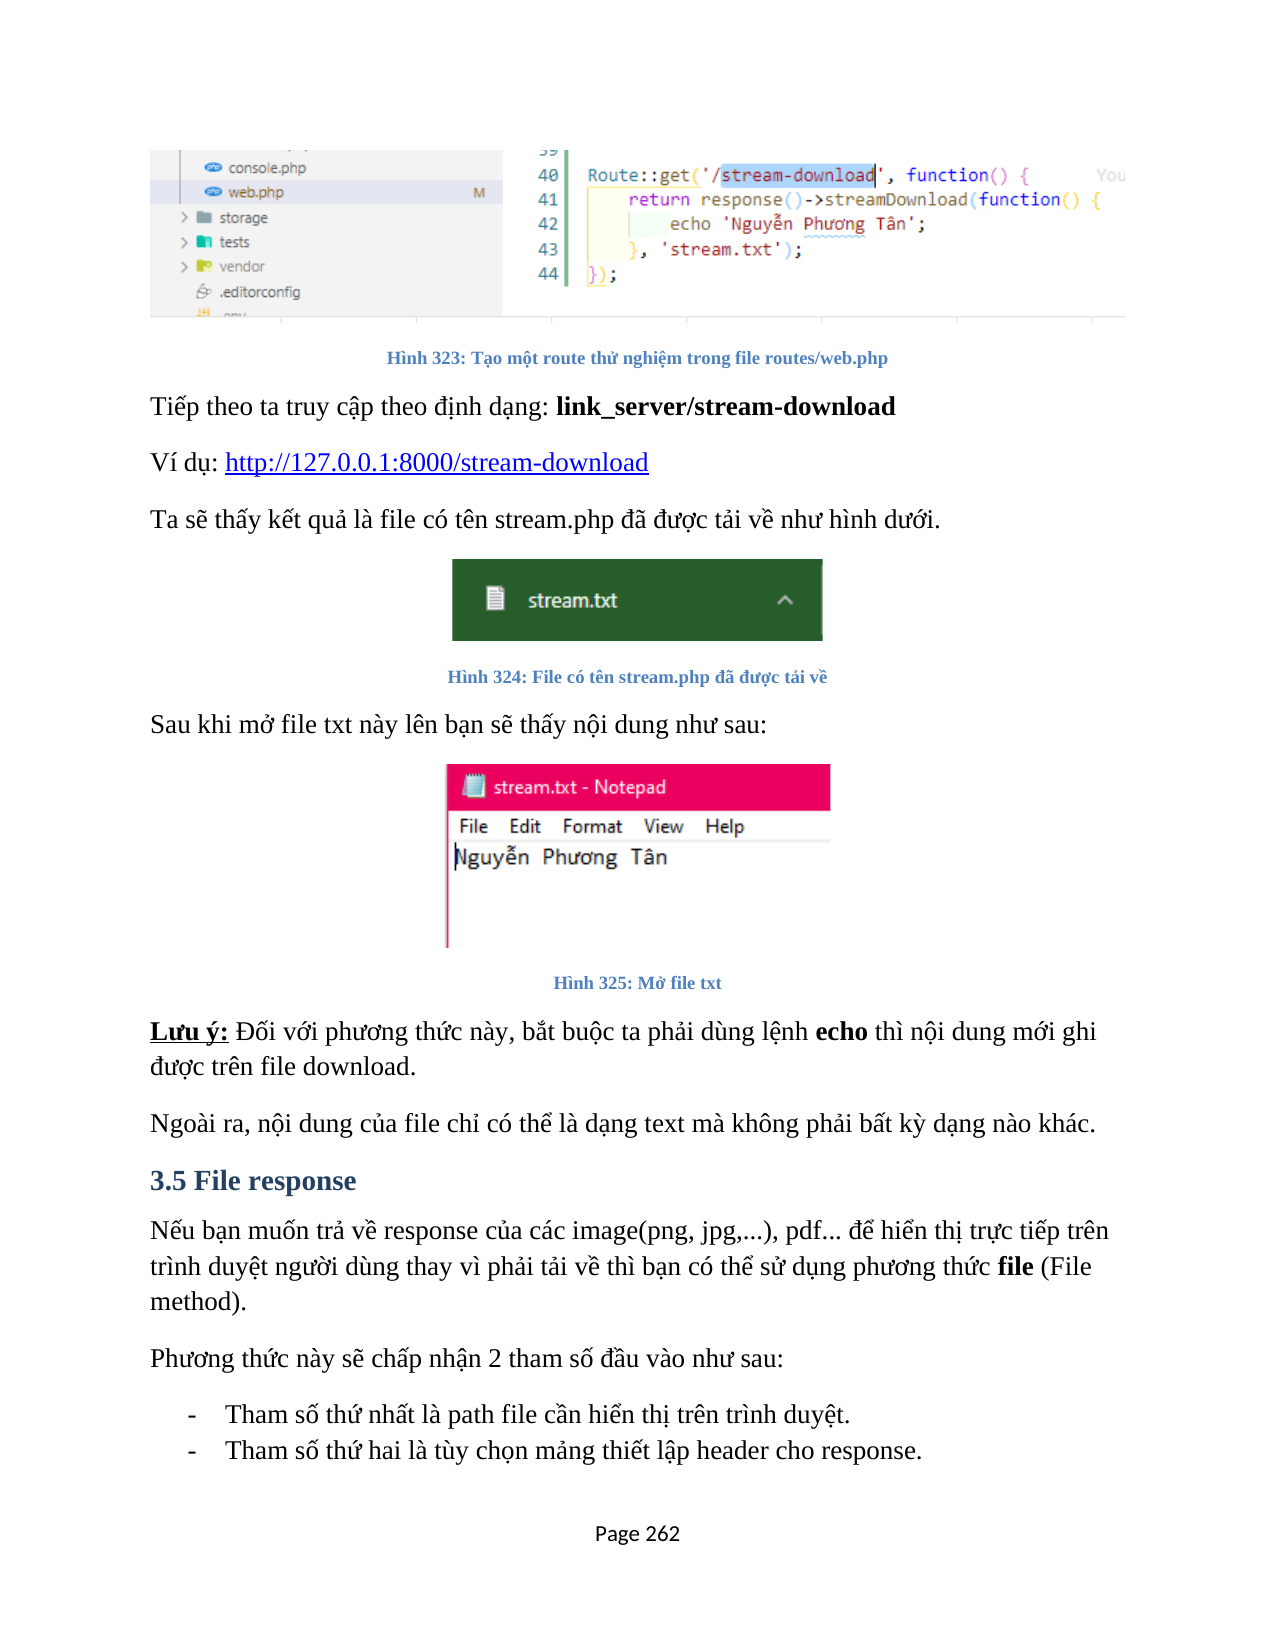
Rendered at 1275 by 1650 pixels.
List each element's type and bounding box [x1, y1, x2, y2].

picture [444, 764, 831, 948]
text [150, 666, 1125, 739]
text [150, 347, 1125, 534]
picture [150, 150, 1125, 323]
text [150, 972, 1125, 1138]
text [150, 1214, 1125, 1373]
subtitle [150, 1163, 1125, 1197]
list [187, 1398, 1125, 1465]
picture [452, 559, 823, 641]
